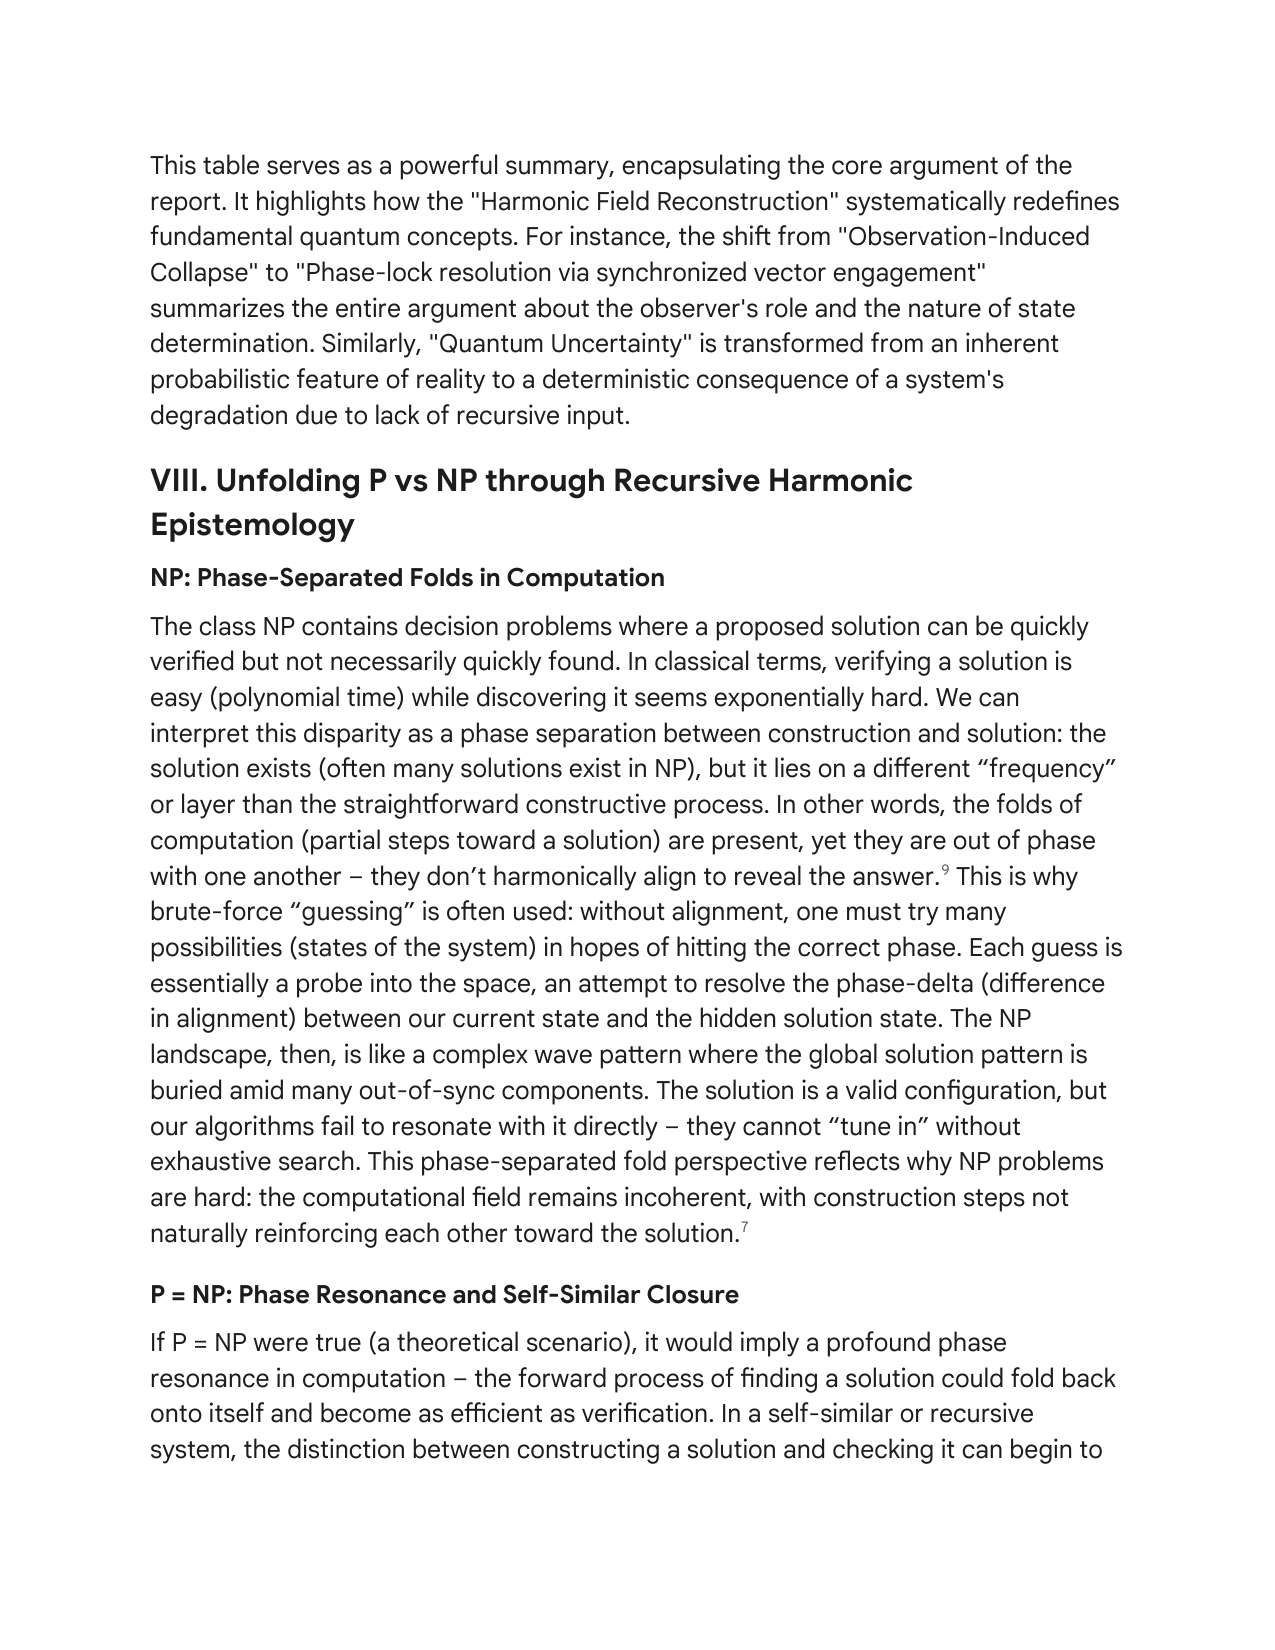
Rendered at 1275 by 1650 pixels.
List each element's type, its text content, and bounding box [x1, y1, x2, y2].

subtitle NP: Phase-Separated Folds in Computation [150, 562, 1125, 594]
text The class NP contains decision problems where a proposed solution can be quickly verified but not necessarily quickly found. In classical terms, verifying a solution is easy (polynomial time) while discovering it seems exponentially hard. We can interpret this disparity as a phase separation between construction and solution: the solution exists (often many solutions exist in NP), but it lies on a different “frequency” or layer than the straightforward constructive process. In other words, the folds of computation (partial steps toward a solution) are present, yet they are out of phase with one another – they don’t harmonically align to reveal the answer.9 This is why brute-force “guessing” is often used: without alignment, one must try many possibilities (states of the system) in hopes of hitting the correct phase. Each guess is essentially a probe into the space, an attempt to resolve the phase-delta (difference in alignment) between our current state and the hidden solution state. The NP landscape, then, is like a complex wave pattern where the global solution pattern is buried amid many out-of-sync components. The solution is a valid configuration, but our algorithms fail to resonate with it directly – they cannot “tune in” without exhaustive search. This phase-separated fold perspective reflects why NP problems are hard: the computational field remains incoherent, with construction steps not naturally reinforcing each other toward the solution.7 [150, 611, 1125, 1249]
subtitle P = NP: Phase Resonance and Self-Similar Closure [150, 1279, 1125, 1310]
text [150, 1327, 1125, 1466]
text This table serves as a powerful summary, encapsulating the core argument of the report. It highlights how the "Harmonic Field Reconstruction" systematically redefines fundamental quantum concepts. For instance, the shift from "Observation-Induced Collapse" to "Phase-lock resolution via synchronized vector engagement" summarizes the entire argument about the observer's role and the nature of state determination. Similarly, "Quantum Uncertainty" is transformed from an inherent probabilistic feature of reality to a deterministic consequence of a system's degradation due to lack of recursive input. [150, 150, 1125, 431]
subtitle VIII. Unfolding P vs NP through Recursive Harmonic Epistemology [150, 461, 1125, 544]
